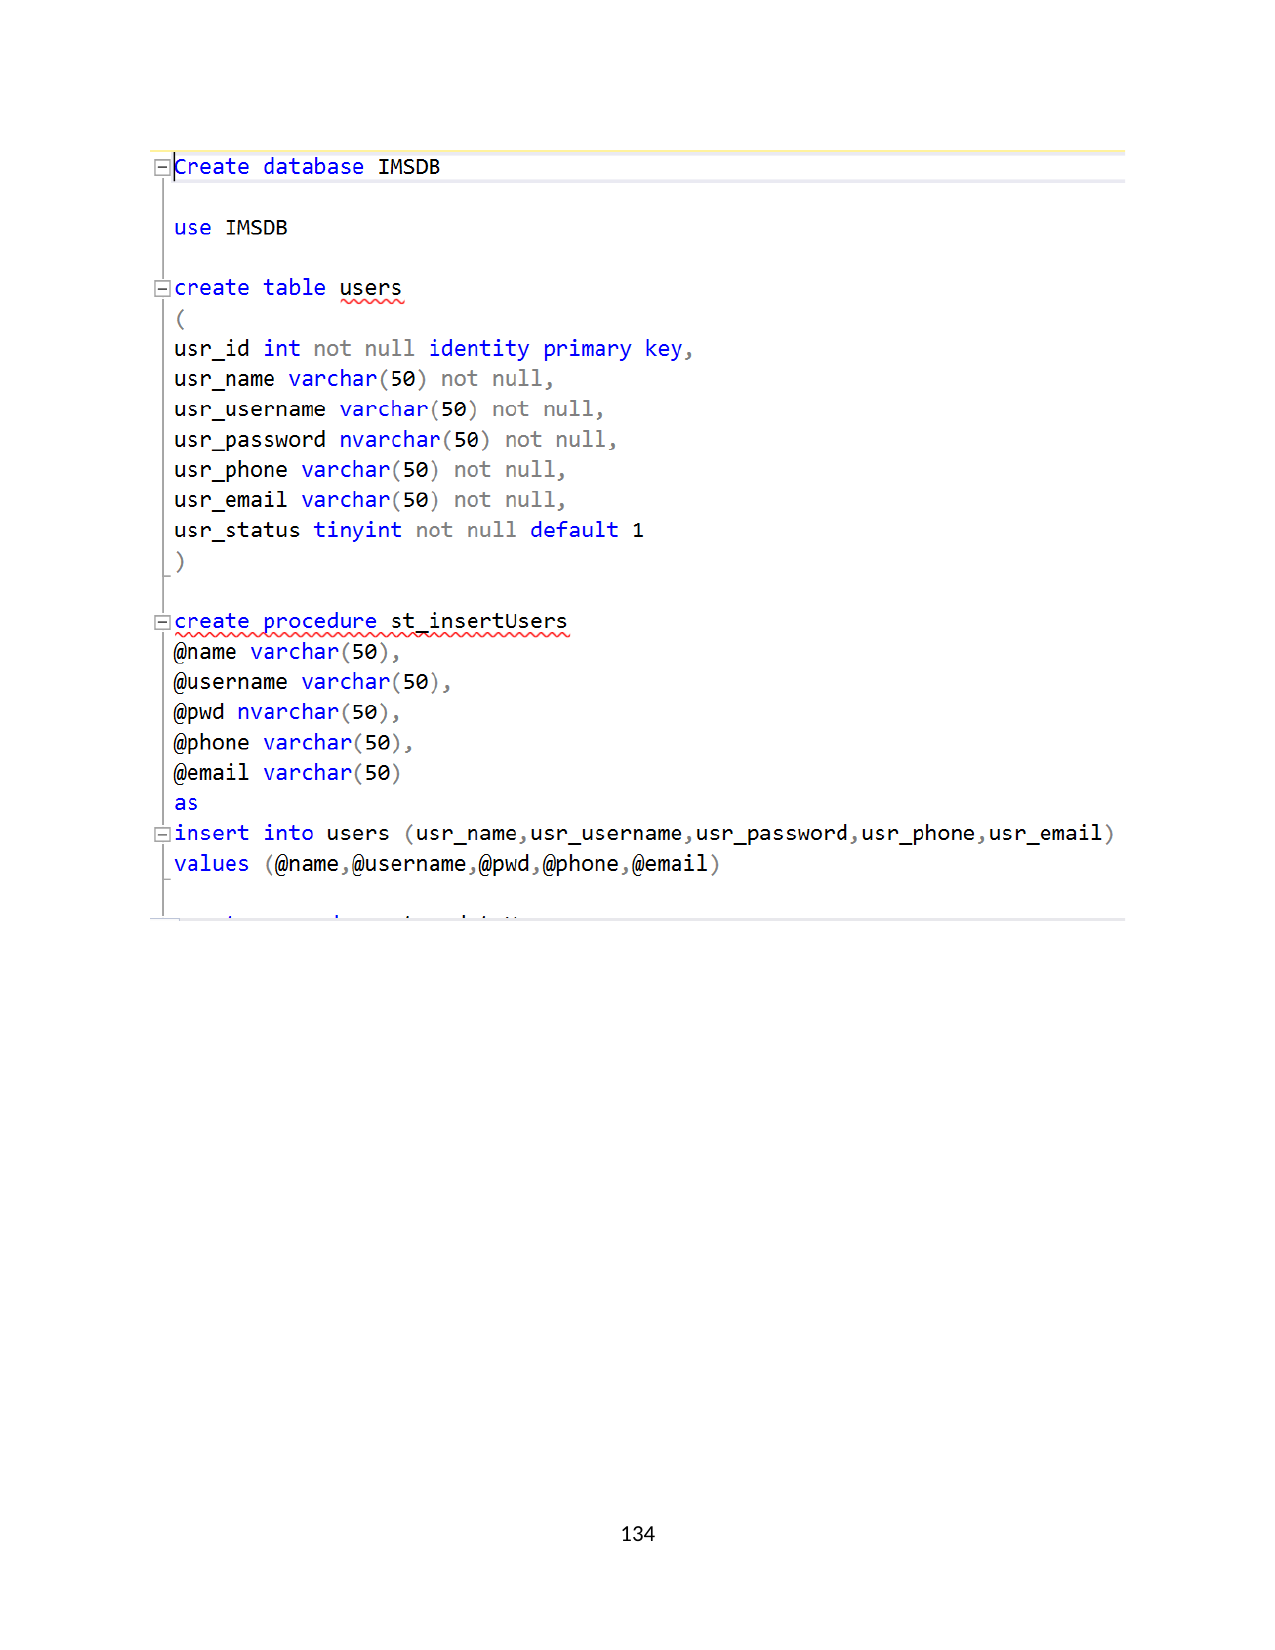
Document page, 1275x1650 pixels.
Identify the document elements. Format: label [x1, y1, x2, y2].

picture [150, 150, 1125, 921]
